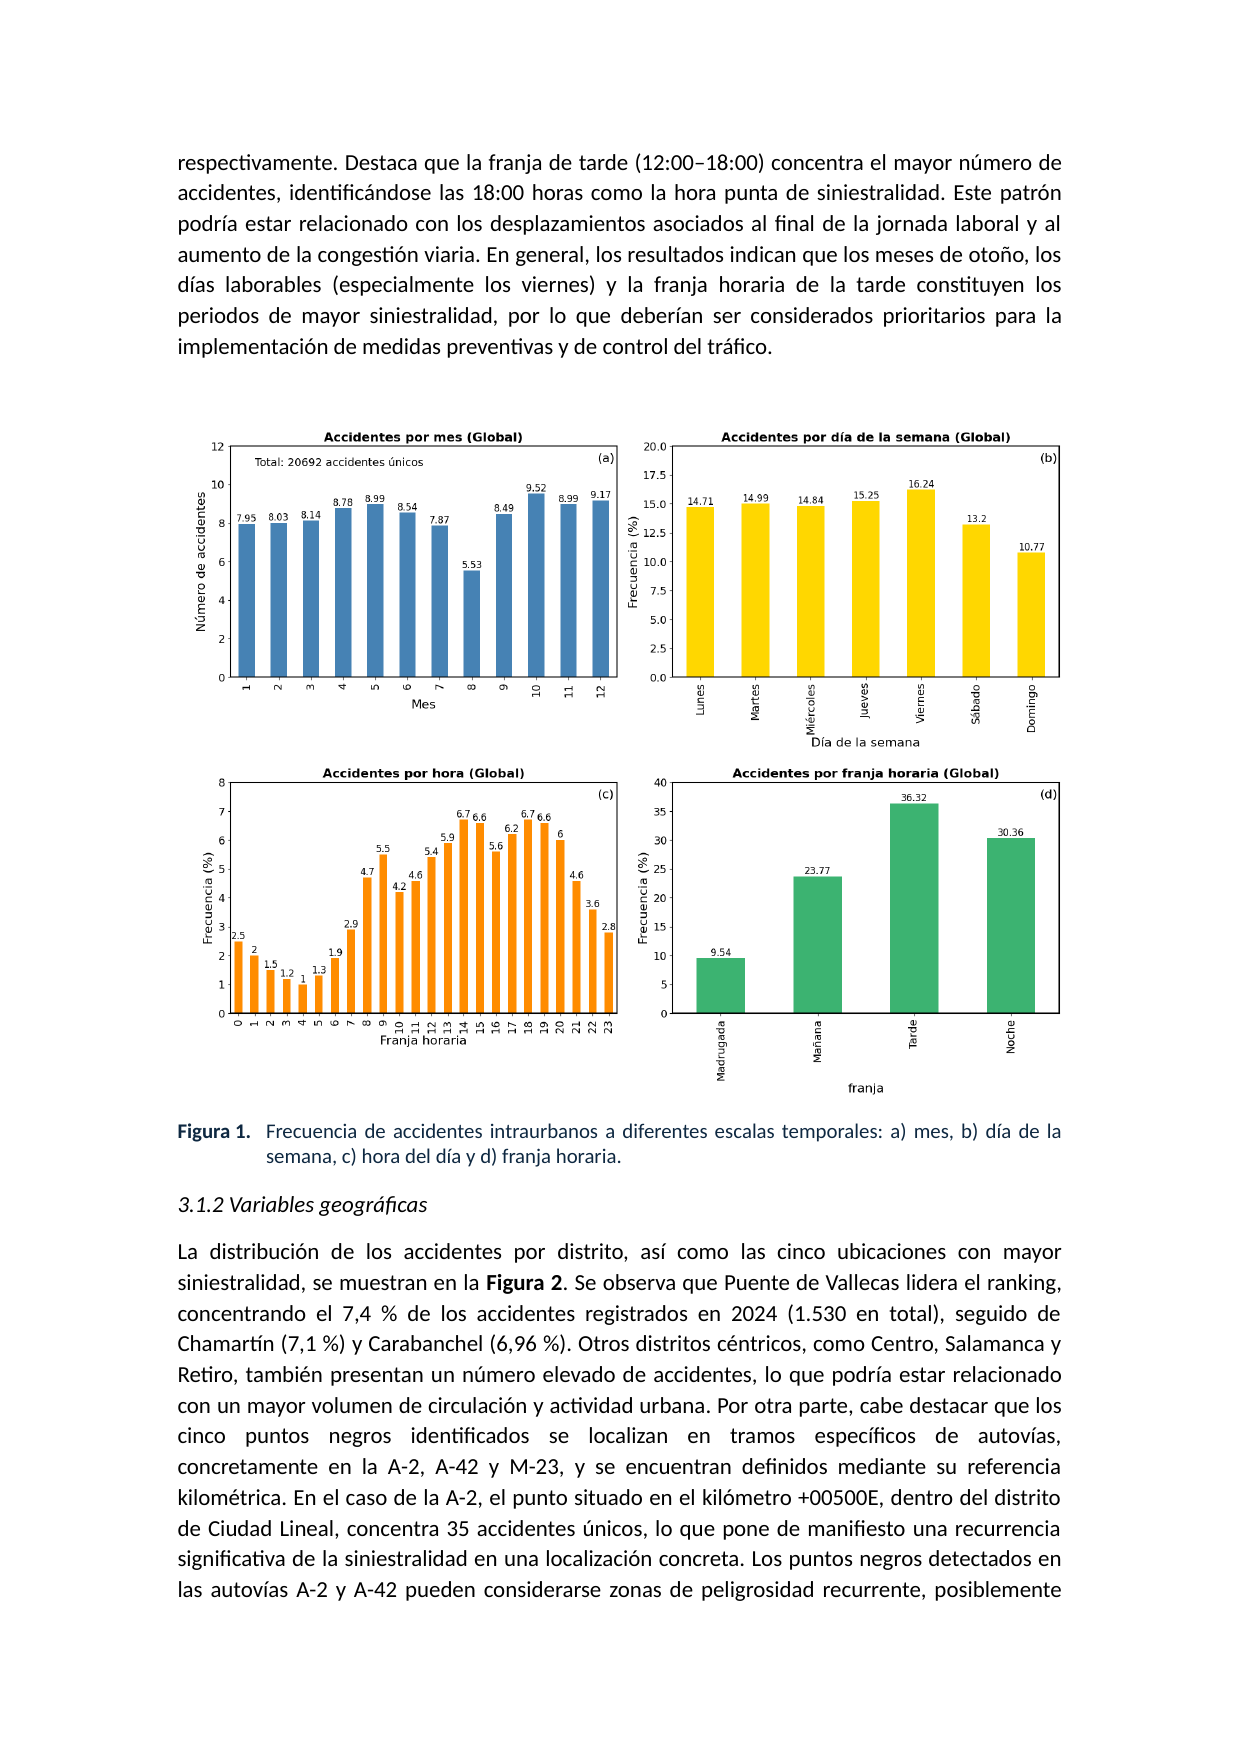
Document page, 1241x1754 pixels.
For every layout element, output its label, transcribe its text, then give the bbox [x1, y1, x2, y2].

picture [177, 426, 1063, 1099]
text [177, 148, 1063, 360]
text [177, 1237, 1063, 1603]
text Figura 1. Frecuencia de accidentes intraurbanos a diferentes escalas temporales: a) mes, b) día de la semana, c) hora del día y d) franja horaria. [177, 1118, 1063, 1169]
subtitle 3.1.2 Variables geográficas [177, 1190, 1063, 1218]
